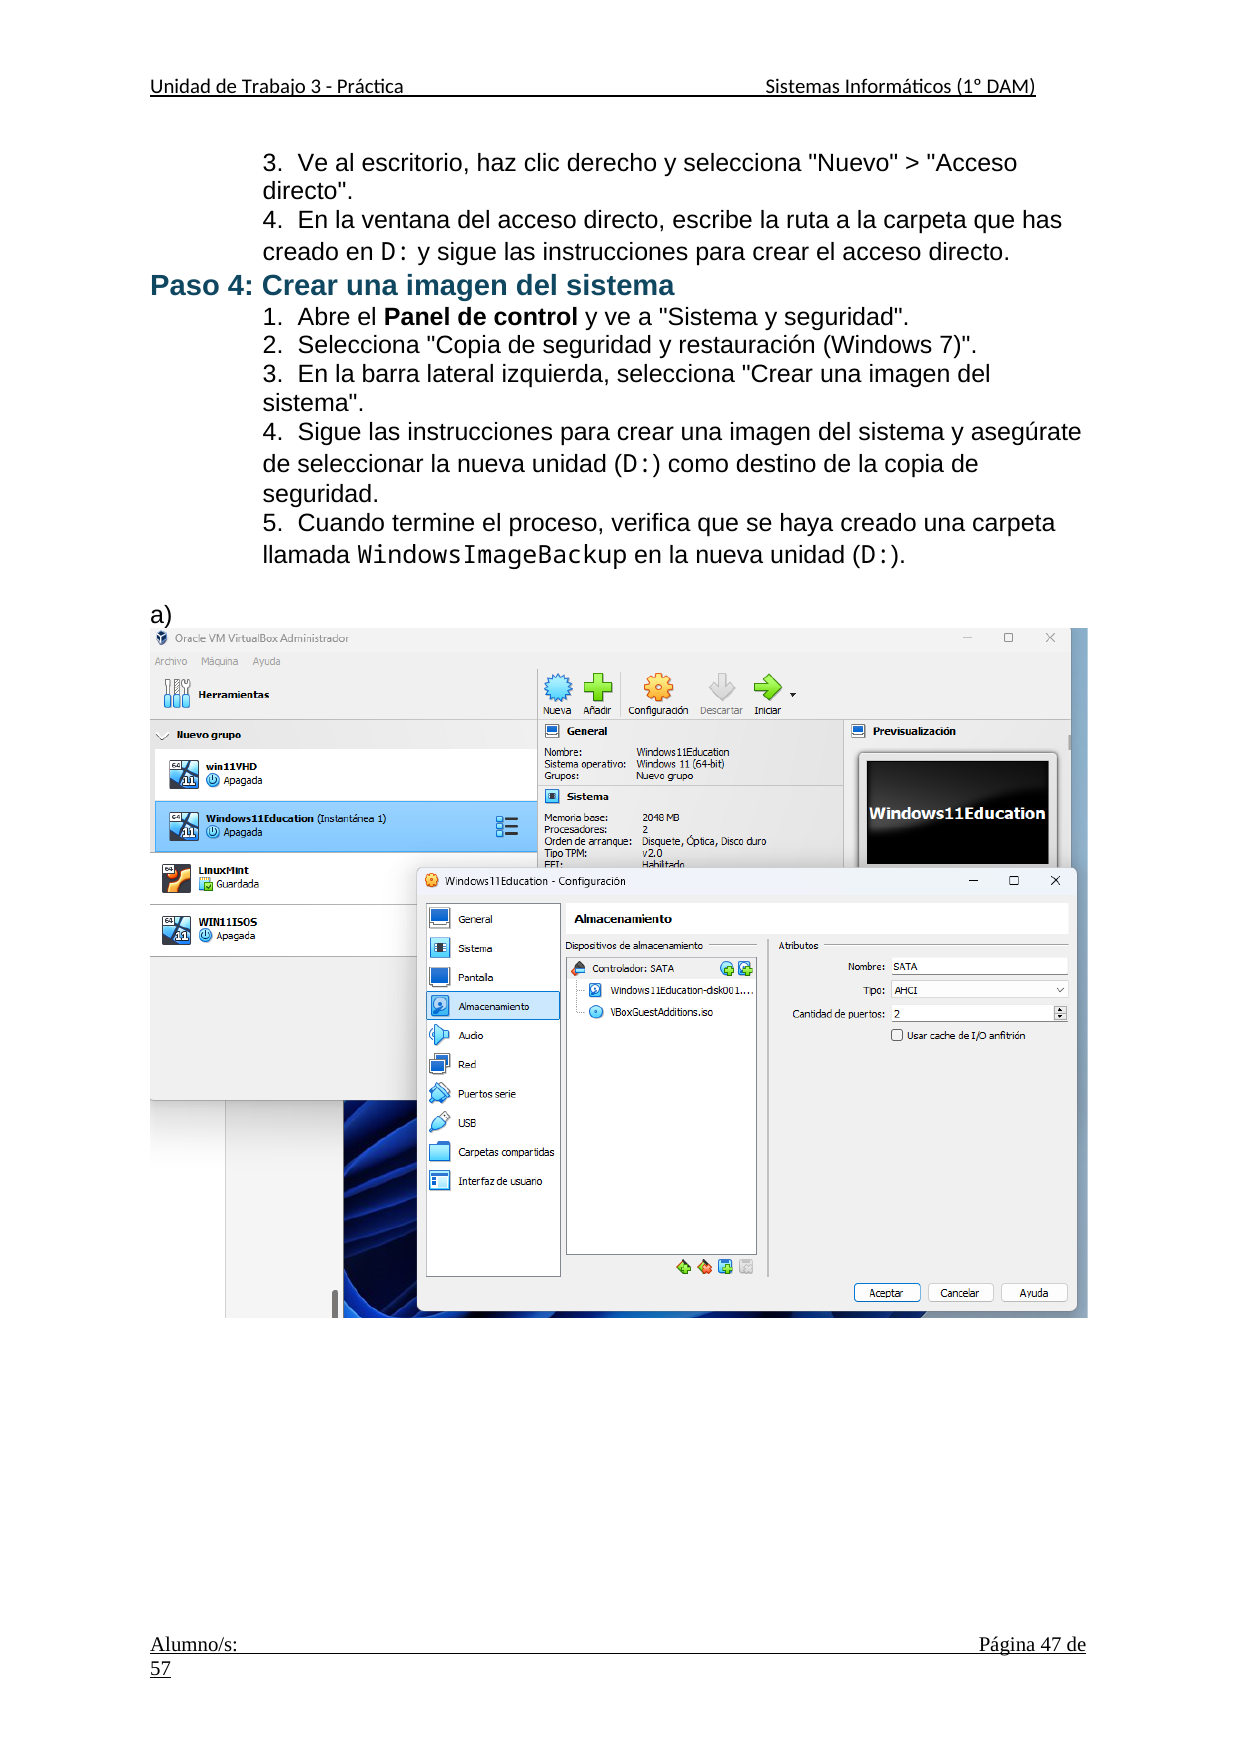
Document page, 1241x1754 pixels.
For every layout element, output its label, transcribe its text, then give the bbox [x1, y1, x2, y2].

picture [150, 628, 1088, 1318]
list En la ventana del acceso directo, escribe la ruta a la carpeta que has creado en D: y sigue las instrucciones para crear el acceso directo. [262, 205, 1087, 268]
list En la barra lateral izquierda, selecciona "Crear una imagen del sistema". [262, 359, 1087, 416]
list Selecciona "Copia de seguridad y restauración (Windows 7)". [262, 330, 1087, 359]
text a) [150, 599, 1087, 628]
list Cuando termine el proceso, verifica que se haya creado una carpeta llamada WindowsImageBackup en la nueva unidad (D:). [262, 508, 1087, 571]
list Ve al escritorio, haz clic derecho y selecciona "Nuevo" > "Acceso directo". [262, 148, 1087, 205]
list Abre el Panel de control y ve a "Sistema y seguridad". [262, 301, 1087, 330]
text Paso 4: Crear una imagen del sistema [150, 268, 1087, 301]
list Sigue las instrucciones para crear una imagen del sistema y asegúrate de seleccionar la nueva unidad (D:) como destino de la copia de seguridad. [262, 416, 1087, 508]
